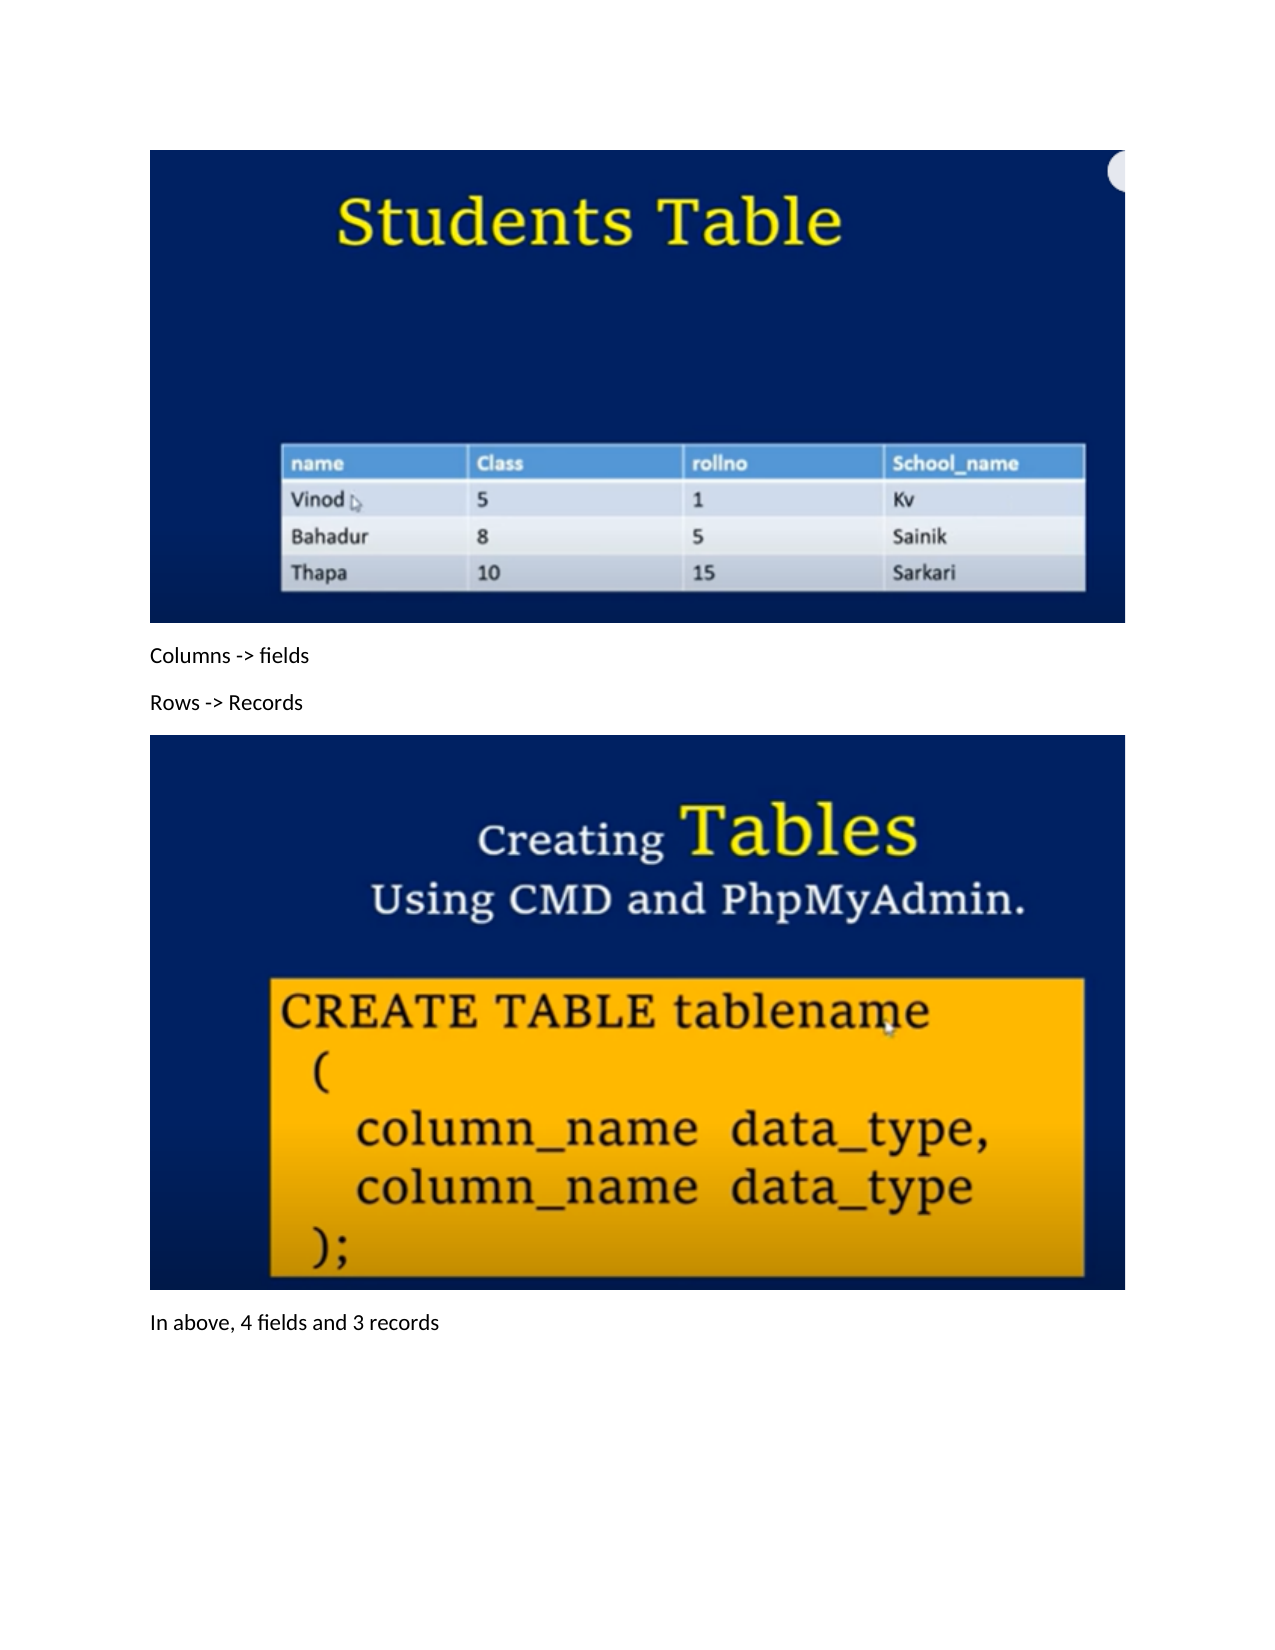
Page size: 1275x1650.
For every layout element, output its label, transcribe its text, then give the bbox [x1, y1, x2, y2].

picture [150, 735, 1125, 1290]
text Columns -> fields [150, 642, 1125, 670]
text In above, 4 fields and 3 records [150, 1308, 1125, 1336]
text Rows -> Records [150, 688, 1125, 717]
picture [150, 150, 1125, 623]
